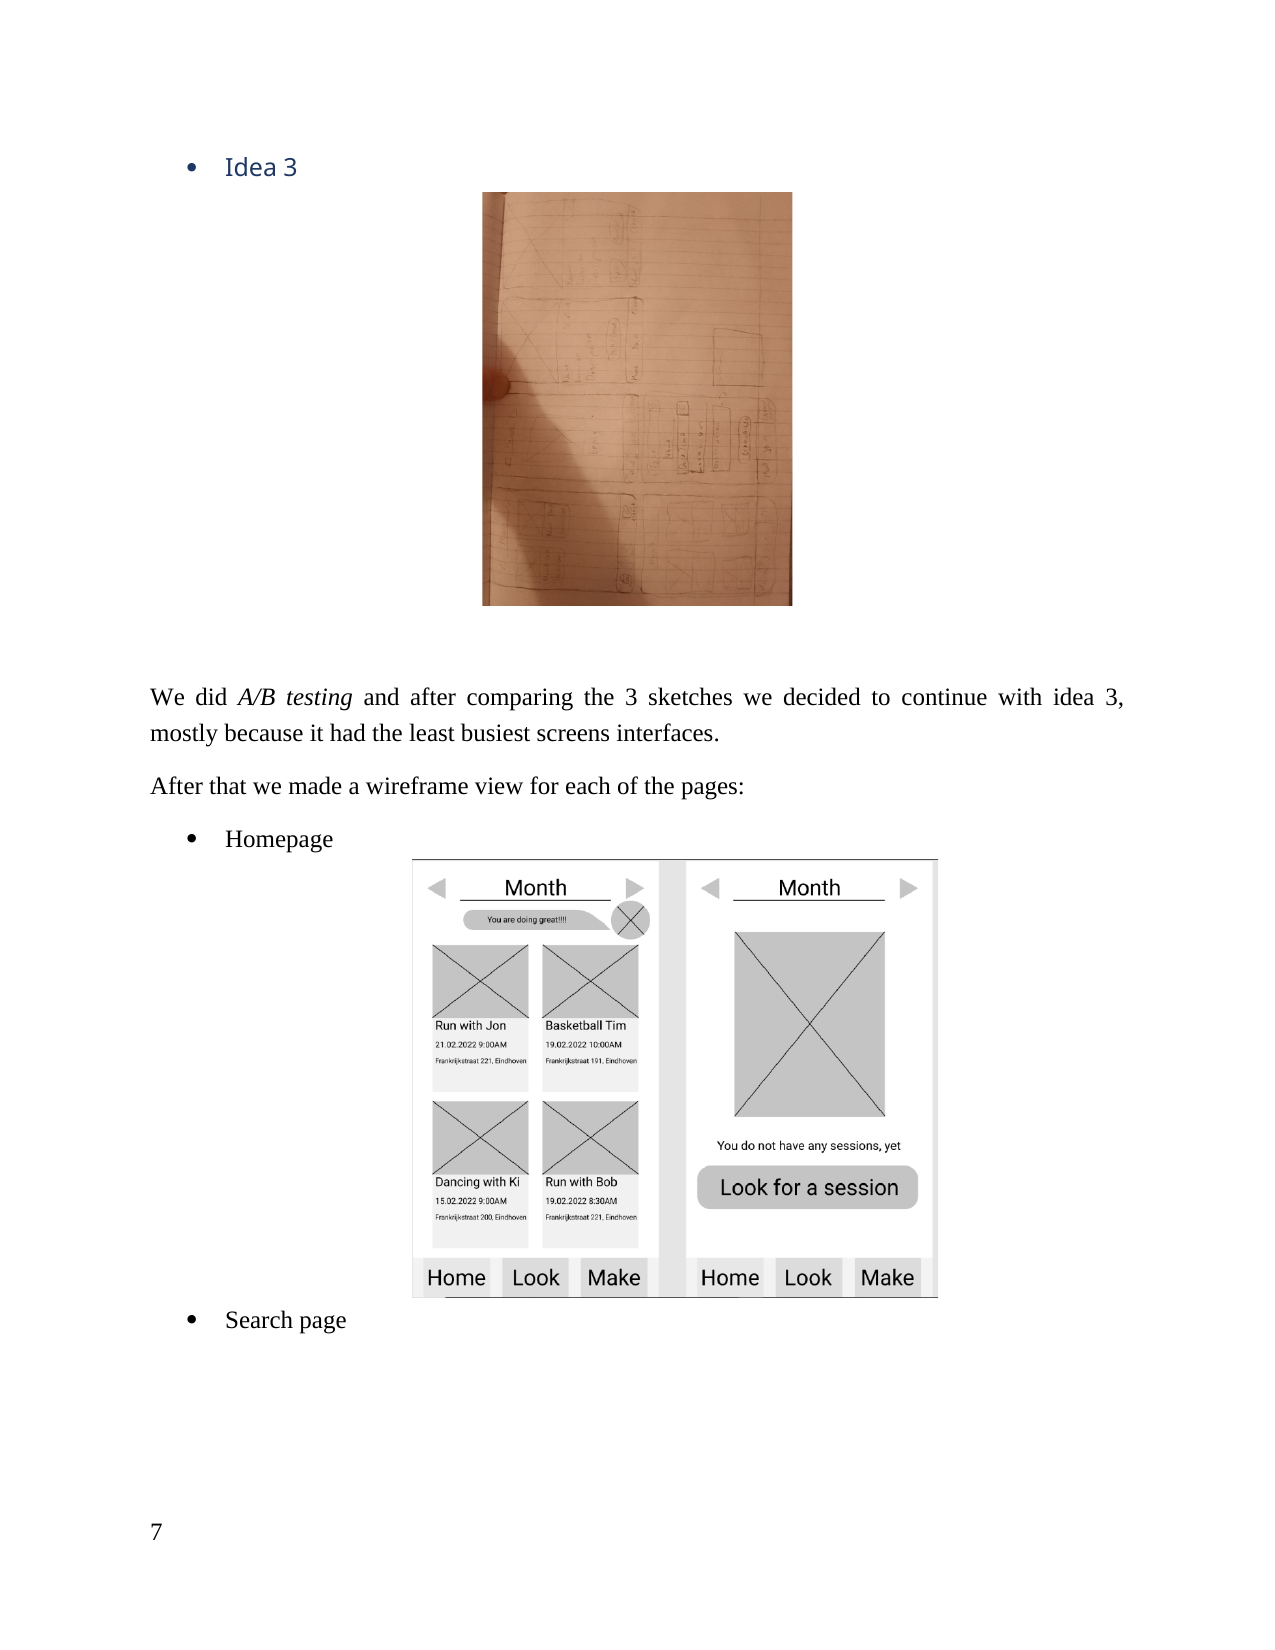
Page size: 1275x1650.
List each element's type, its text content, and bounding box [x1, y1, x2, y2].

subtitle Idea 3 [187, 150, 1125, 184]
list Homepage [187, 824, 1125, 852]
picture [482, 192, 793, 606]
list Search page [187, 1305, 1125, 1334]
text After that we made a wireframe view for each of the pages: [150, 771, 1125, 800]
text We did A/B testing and after comparing the 3 sketches we decided to continue with idea 3, mostly because it had the least busiest screens interfaces. [150, 682, 1125, 747]
picture [412, 859, 939, 1298]
